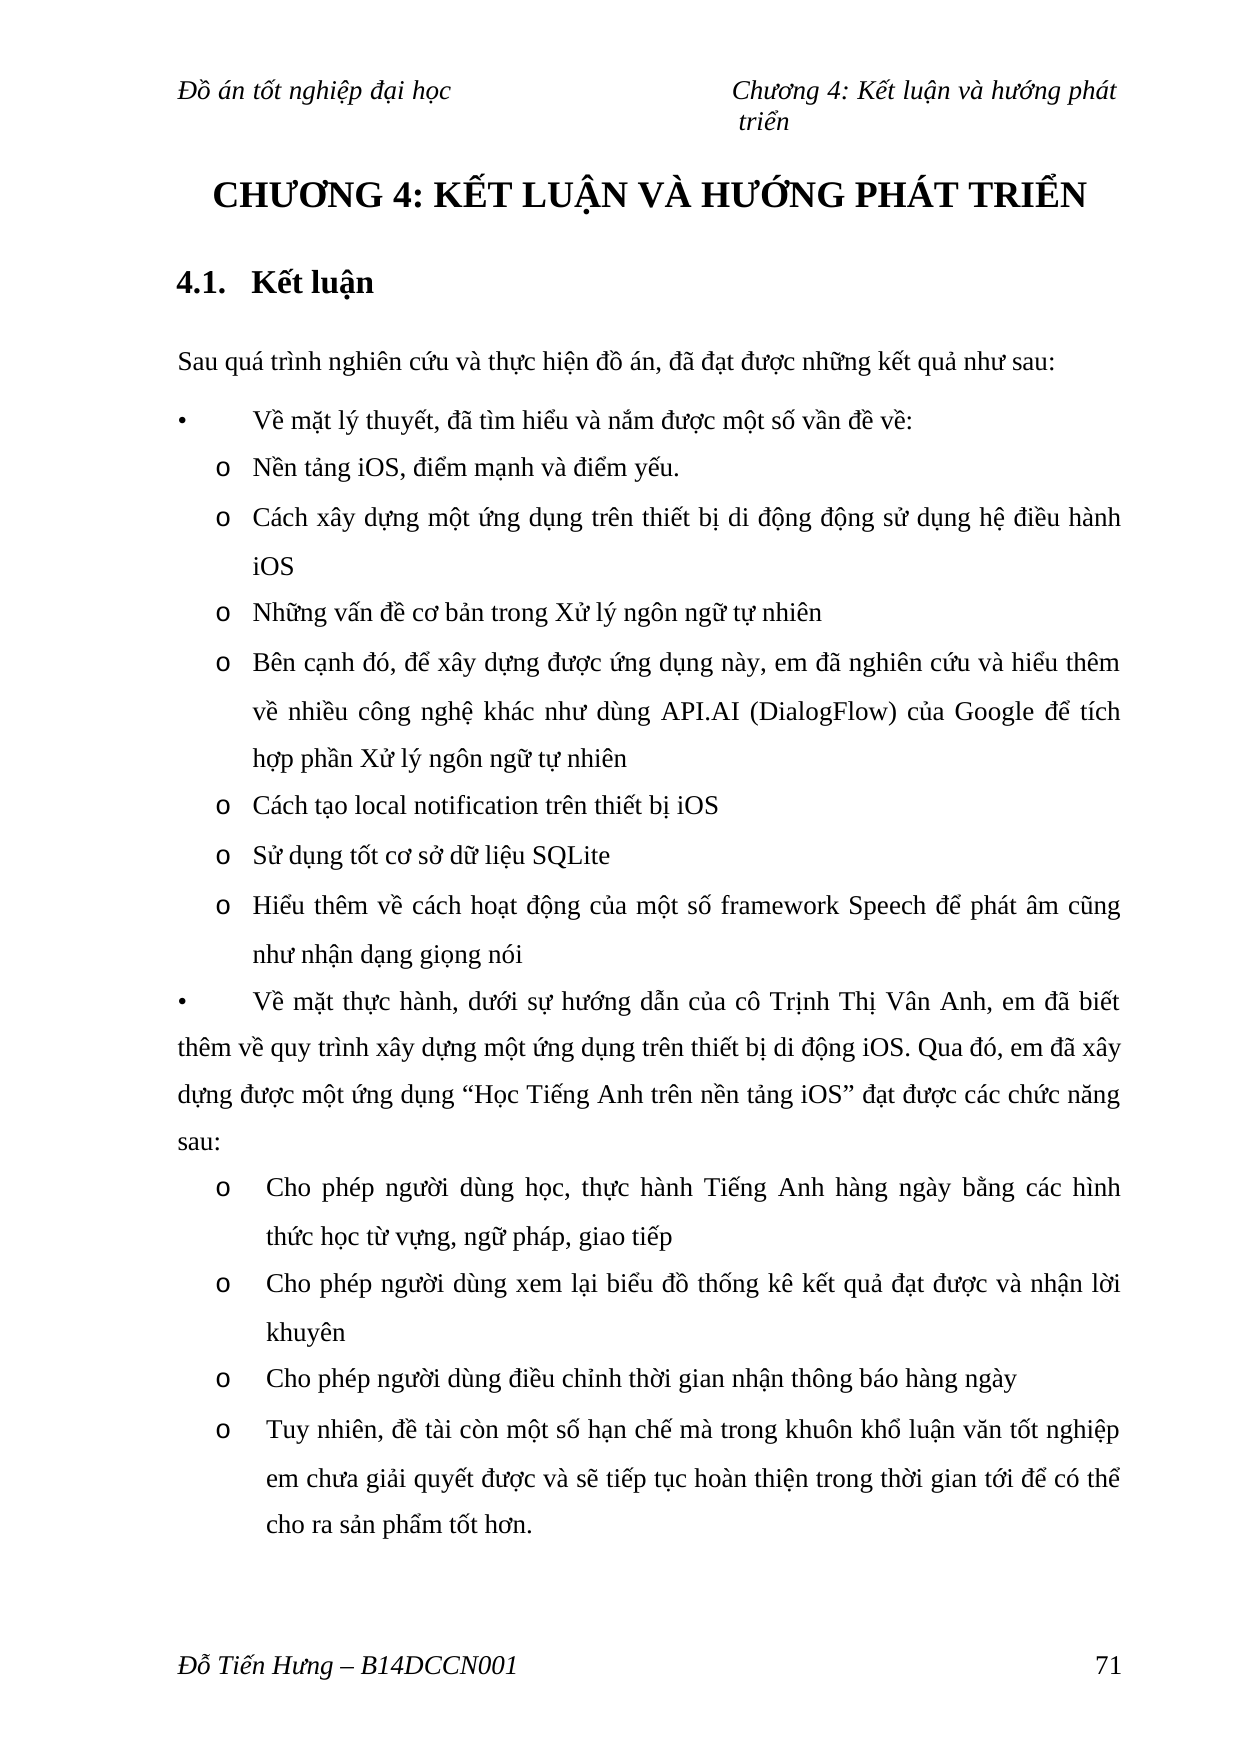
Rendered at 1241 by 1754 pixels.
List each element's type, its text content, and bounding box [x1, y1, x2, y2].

list Về mặt thực hành, dưới sự hướng dẫn của cô Trịnh Thị Vân Anh, em đã biết thêm về quy trình xây dựng một ứng dụng trên thiết bị di động iOS. Qua đó, em đã xây dựng được một ứng dụng “Học Tiếng Anh trên nền tảng iOS” đạt được các chức năng sau: [177, 985, 1122, 1156]
list Tuy nhiên, đề tài còn một số hạn chế mà trong khuôn khổ luận văn tốt nghiệp em chưa giải quyết được và sẽ tiếp tục hoàn thiện trong thời gian tới để có thể cho ra sản phẩm tốt hơn. [215, 1413, 1122, 1539]
list Nền tảng iOS, điểm mạnh và điểm yếu. [215, 451, 1122, 484]
list Sử dụng tốt cơ sở dữ liệu SQLite [215, 839, 1122, 872]
list Bên cạnh đó, để xây dựng được ứng dụng này, em đã nghiên cứu và hiểu thêm về nhiều công nghệ khác như dùng API.AI (DialogFlow) của Google để tích hợp phần Xử lý ngôn ngữ tự nhiên [215, 647, 1122, 773]
list CHƯƠNG 4: KẾT LUẬN VÀ HƯỚNG PHÁT TRIỂN [177, 173, 1122, 216]
list Cách xây dựng một ứng dụng trên thiết bị di động động sử dụng hệ điều hành iOS [215, 501, 1122, 581]
list Cho phép người dùng điều chỉnh thời gian nhận thông báo hàng ngày [215, 1363, 1122, 1396]
list Về mặt lý thuyết, đã tìm hiểu và nắm được một số vần đề về: [177, 404, 1122, 435]
list Cho phép người dùng học, thực hành Tiếng Anh hàng ngày bằng các hình thức học từ vựng, ngữ pháp, giao tiếp [215, 1171, 1122, 1251]
list Cho phép người dùng xem lại biểu đồ thống kê kết quả đạt được và nhận lời khuyên [215, 1267, 1122, 1347]
text Sau quá trình nghiên cứu và thực hiện đồ án, đã đạt được những kết quả như sau: [177, 345, 1122, 376]
list Kết luận [176, 262, 1122, 301]
list Cách tạo local notification trên thiết bị iOS [215, 789, 1122, 822]
list Hiểu thêm về cách hoạt động của một số framework Speech để phát âm cũng như nhận dạng giọng nói [215, 889, 1122, 969]
list Những vấn đề cơ bản trong Xử lý ngôn ngữ tự nhiên [215, 596, 1122, 630]
